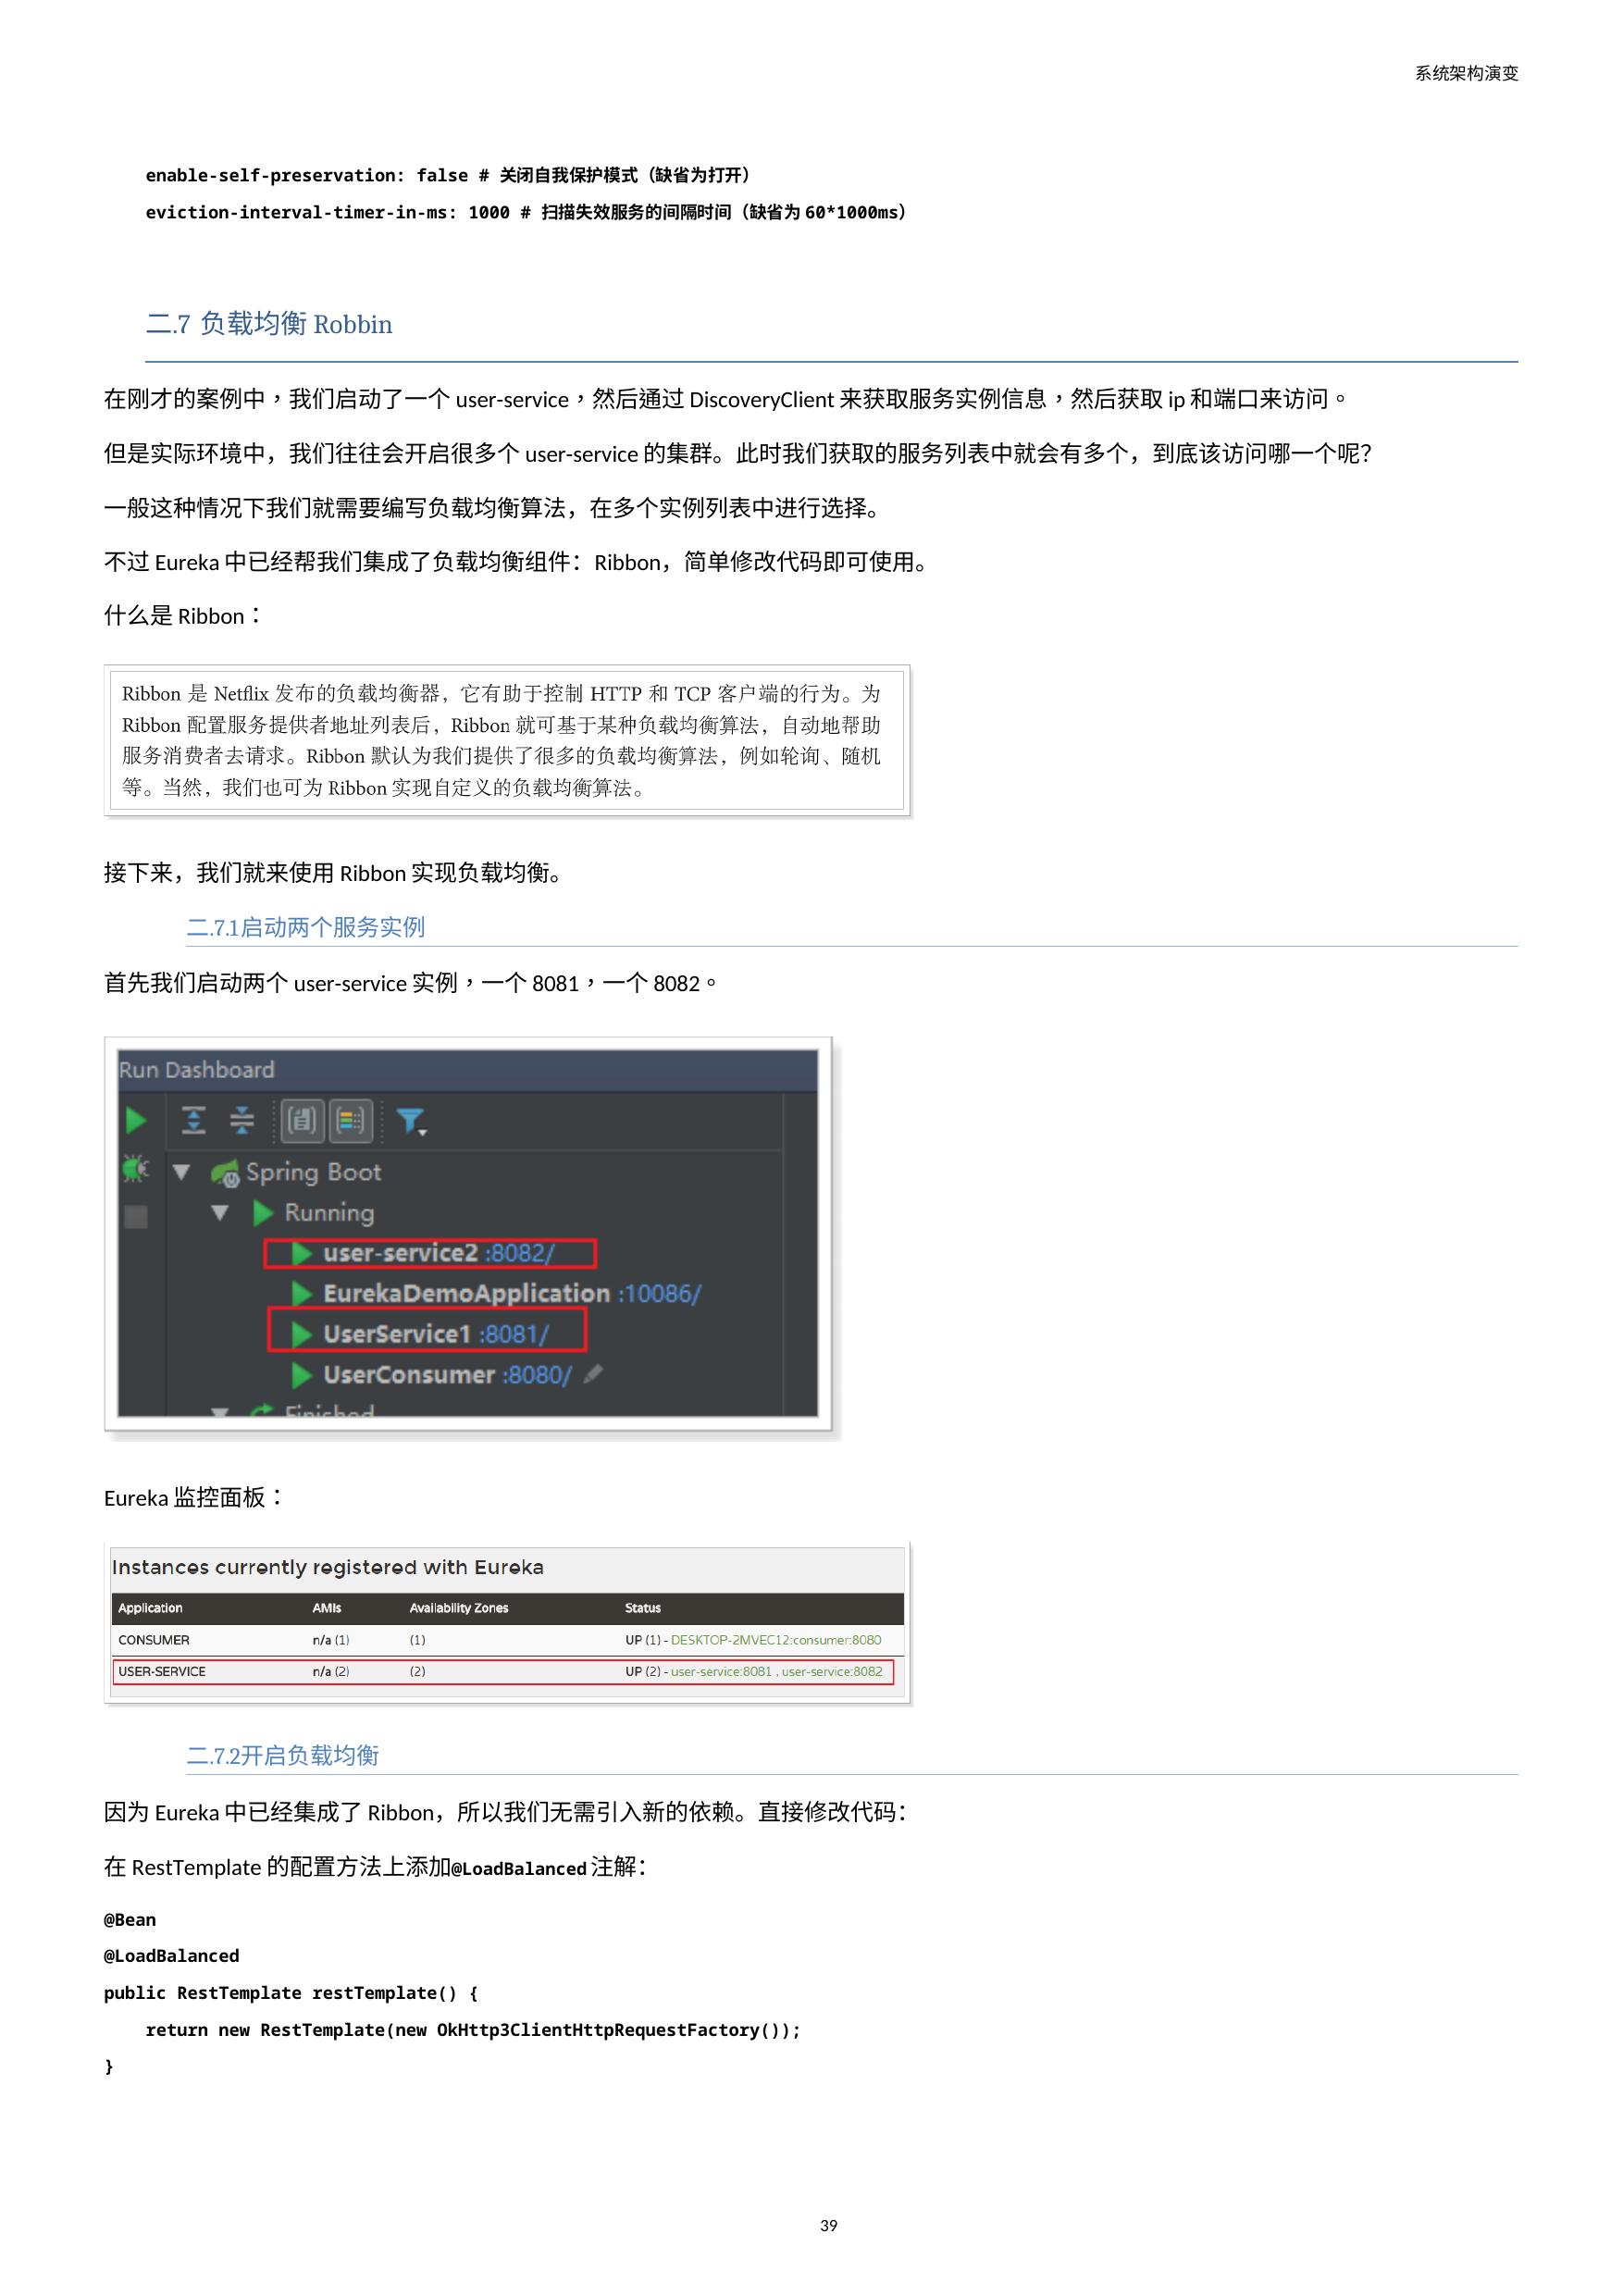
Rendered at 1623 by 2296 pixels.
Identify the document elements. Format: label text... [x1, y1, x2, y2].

text 首先我们启动两个user-service实例，一个8081，一个8082。 [104, 964, 1518, 1001]
text 因为Eureka中已经集成了Ribbon，所以我们无需引入新的依赖。直接修改代码： [104, 1793, 1518, 1830]
text 但是实际环境中，我们往往会开启很多个user-service的集群。此时我们获取的服务列表中就会有多个，到底该访问哪一个呢？ [104, 434, 1518, 471]
text 什么是Ribbon： [104, 596, 1518, 633]
text 在刚才的案例中，我们启动了一个user-service，然后通过DiscoveryClient来获取服务实例信息，然后获取ip和端口来访问。 [104, 380, 1518, 416]
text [104, 155, 1518, 230]
text Eureka监控面板： [104, 1479, 1518, 1515]
subtitle 启动两个服务实例 [186, 908, 1518, 946]
text 一般这种情况下我们就需要编写负载均衡算法，在多个实例列表中进行选择。 [104, 489, 1518, 525]
text 接下来，我们就来使用Ribbon实现负载均衡。 [104, 853, 1518, 890]
text 在RestTemplate的配置方法上添加@LoadBalanced注解： [104, 1846, 1518, 1883]
text 不过Eureka中已经帮我们集成了负载均衡组件：Ribbon，简单修改代码即可使用。 [104, 542, 1518, 579]
picture [104, 1542, 914, 1707]
subtitle 负载均衡Robbin [145, 285, 1518, 361]
picture [104, 1036, 843, 1442]
picture [104, 664, 914, 820]
text @Bean @LoadBalanced public RestTemplate restTemplate() { return new RestTemplate(new OkHttp3ClientHttpRequestFactory()); } [104, 1901, 1518, 2084]
subtitle 开启负载均衡 [186, 1735, 1518, 1774]
